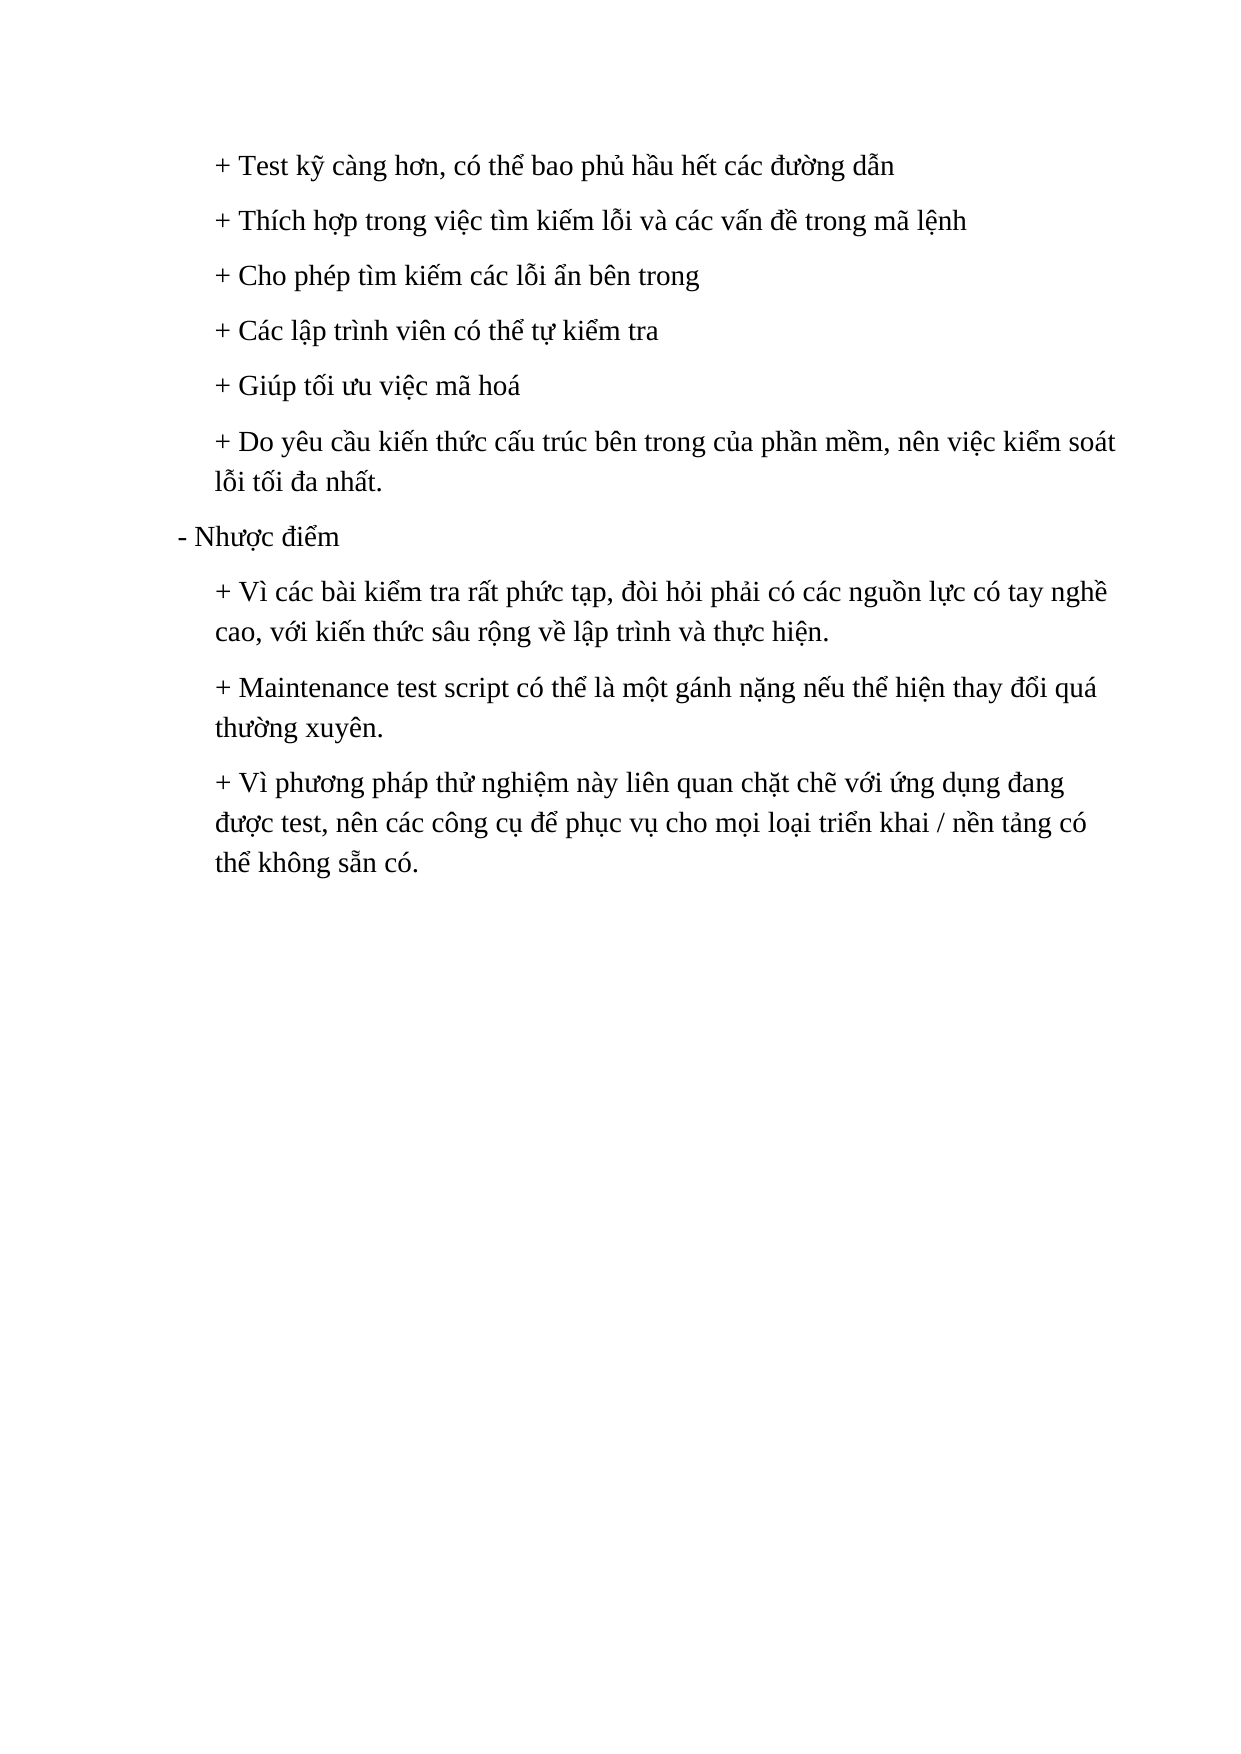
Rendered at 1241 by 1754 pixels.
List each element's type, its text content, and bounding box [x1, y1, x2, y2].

text + Cho phép tìm kiếm các lỗi ẩn bên trong [214, 258, 1122, 292]
text + Test kỹ càng hơn, có thể bao phủ hầu hết các đường dẫn [214, 148, 1122, 181]
text + Các lập trình viên có thể tự kiểm tra [214, 313, 1122, 347]
text + Vì các bài kiểm tra rất phức tạp, đòi hỏi phải có các nguồn lực có tay nghề cao, với kiến thức sâu rộng về lập trình và thực hiện. [215, 574, 1122, 648]
text - Nhược điểm [177, 519, 1122, 553]
text + Do yêu cầu kiến thức cấu trúc bên trong của phần mềm, nên việc kiểm soát lỗi tối đa nhất. [214, 424, 1122, 497]
text + Maintenance test script có thể là một gánh nặng nếu thể hiện thay đổi quá thường xuyên. [215, 670, 1122, 743]
text + Vì phương pháp thử nghiệm này liên quan chặt chẽ với ứng dụng đang được test, nên các công cụ để phục vụ cho mọi loại triển khai / nền tảng có thể không sẵn có. [215, 765, 1122, 879]
text + Giúp tối ưu việc mã hoá [214, 368, 1122, 402]
text + Thích hợp trong việc tìm kiếm lỗi và các vấn đề trong mã lệnh [214, 203, 1122, 236]
